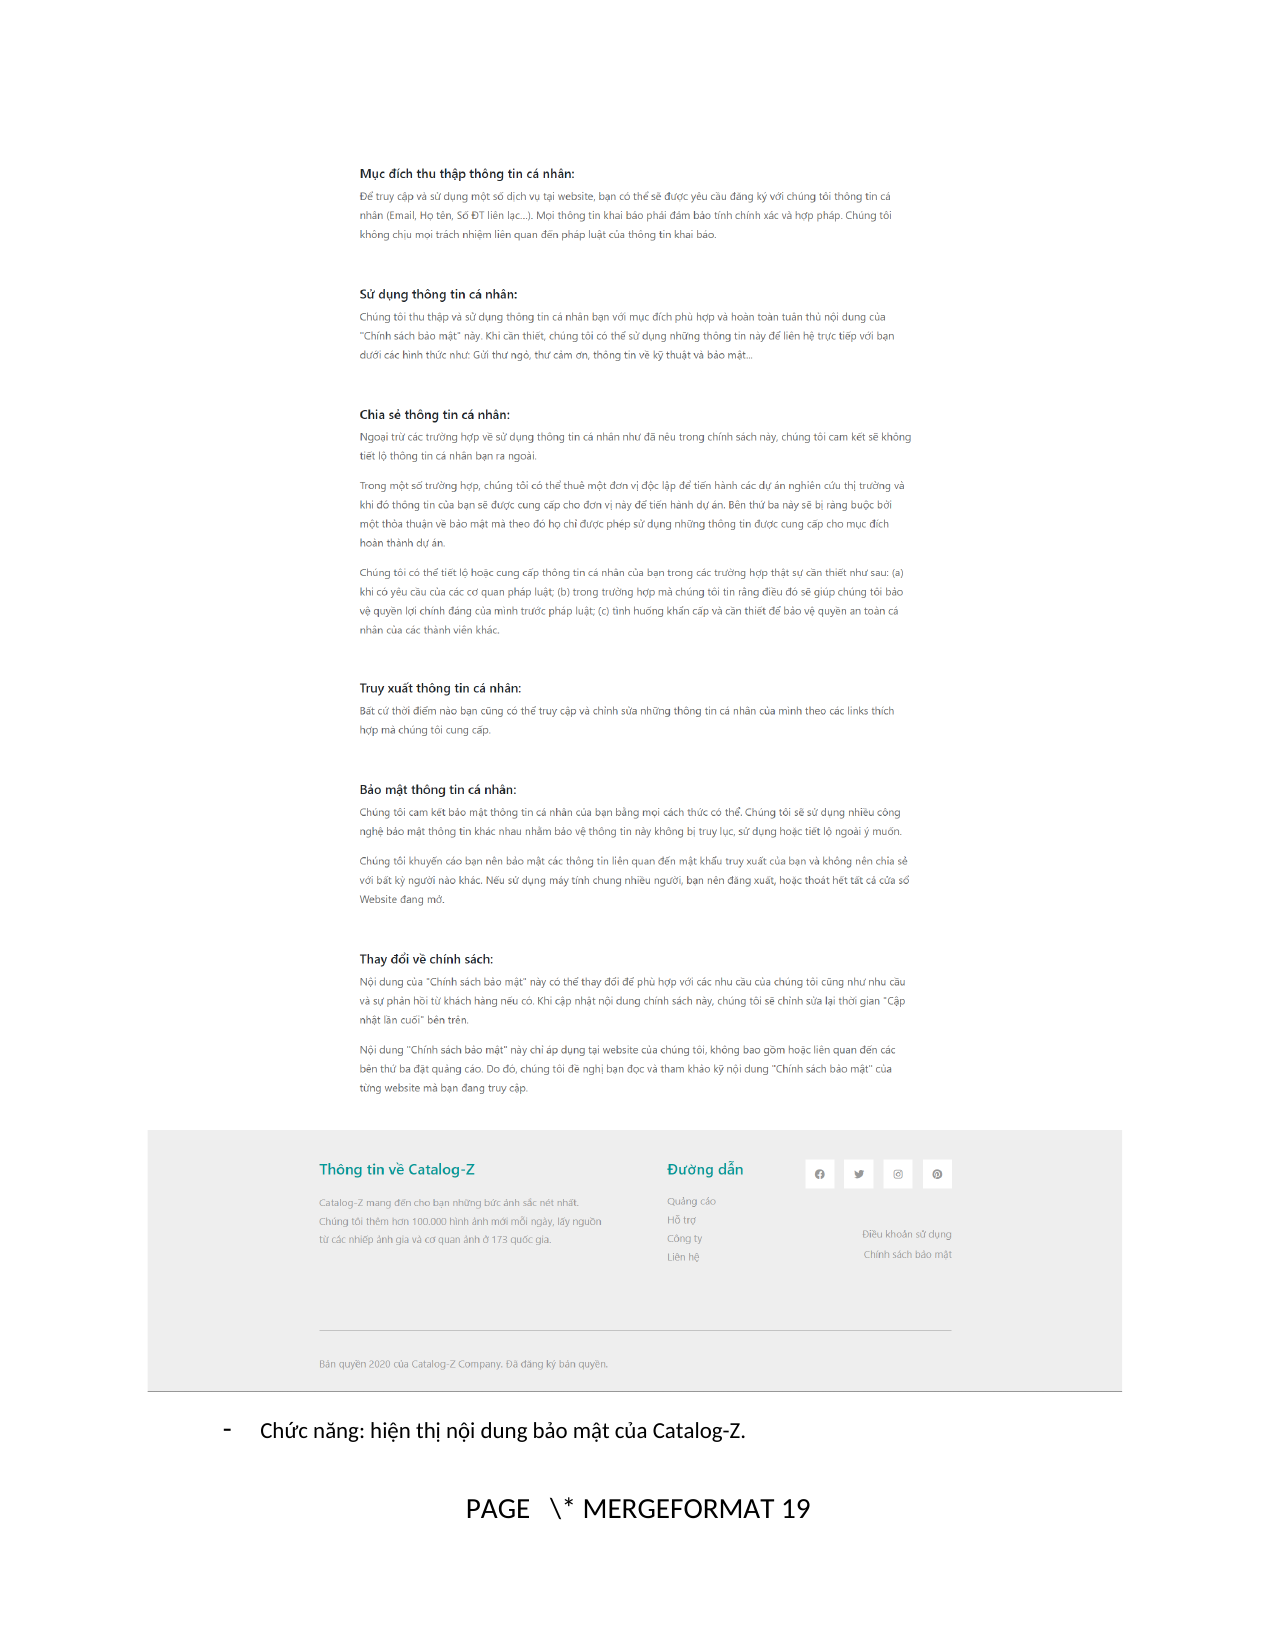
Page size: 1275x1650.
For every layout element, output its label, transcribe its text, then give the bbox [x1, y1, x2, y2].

list Chức năng: hiện thị nội dung bảo mật của Catalog-Z. [223, 1410, 1122, 1446]
picture [147, 147, 1123, 645]
picture [147, 663, 1123, 1112]
picture [147, 1130, 1123, 1392]
